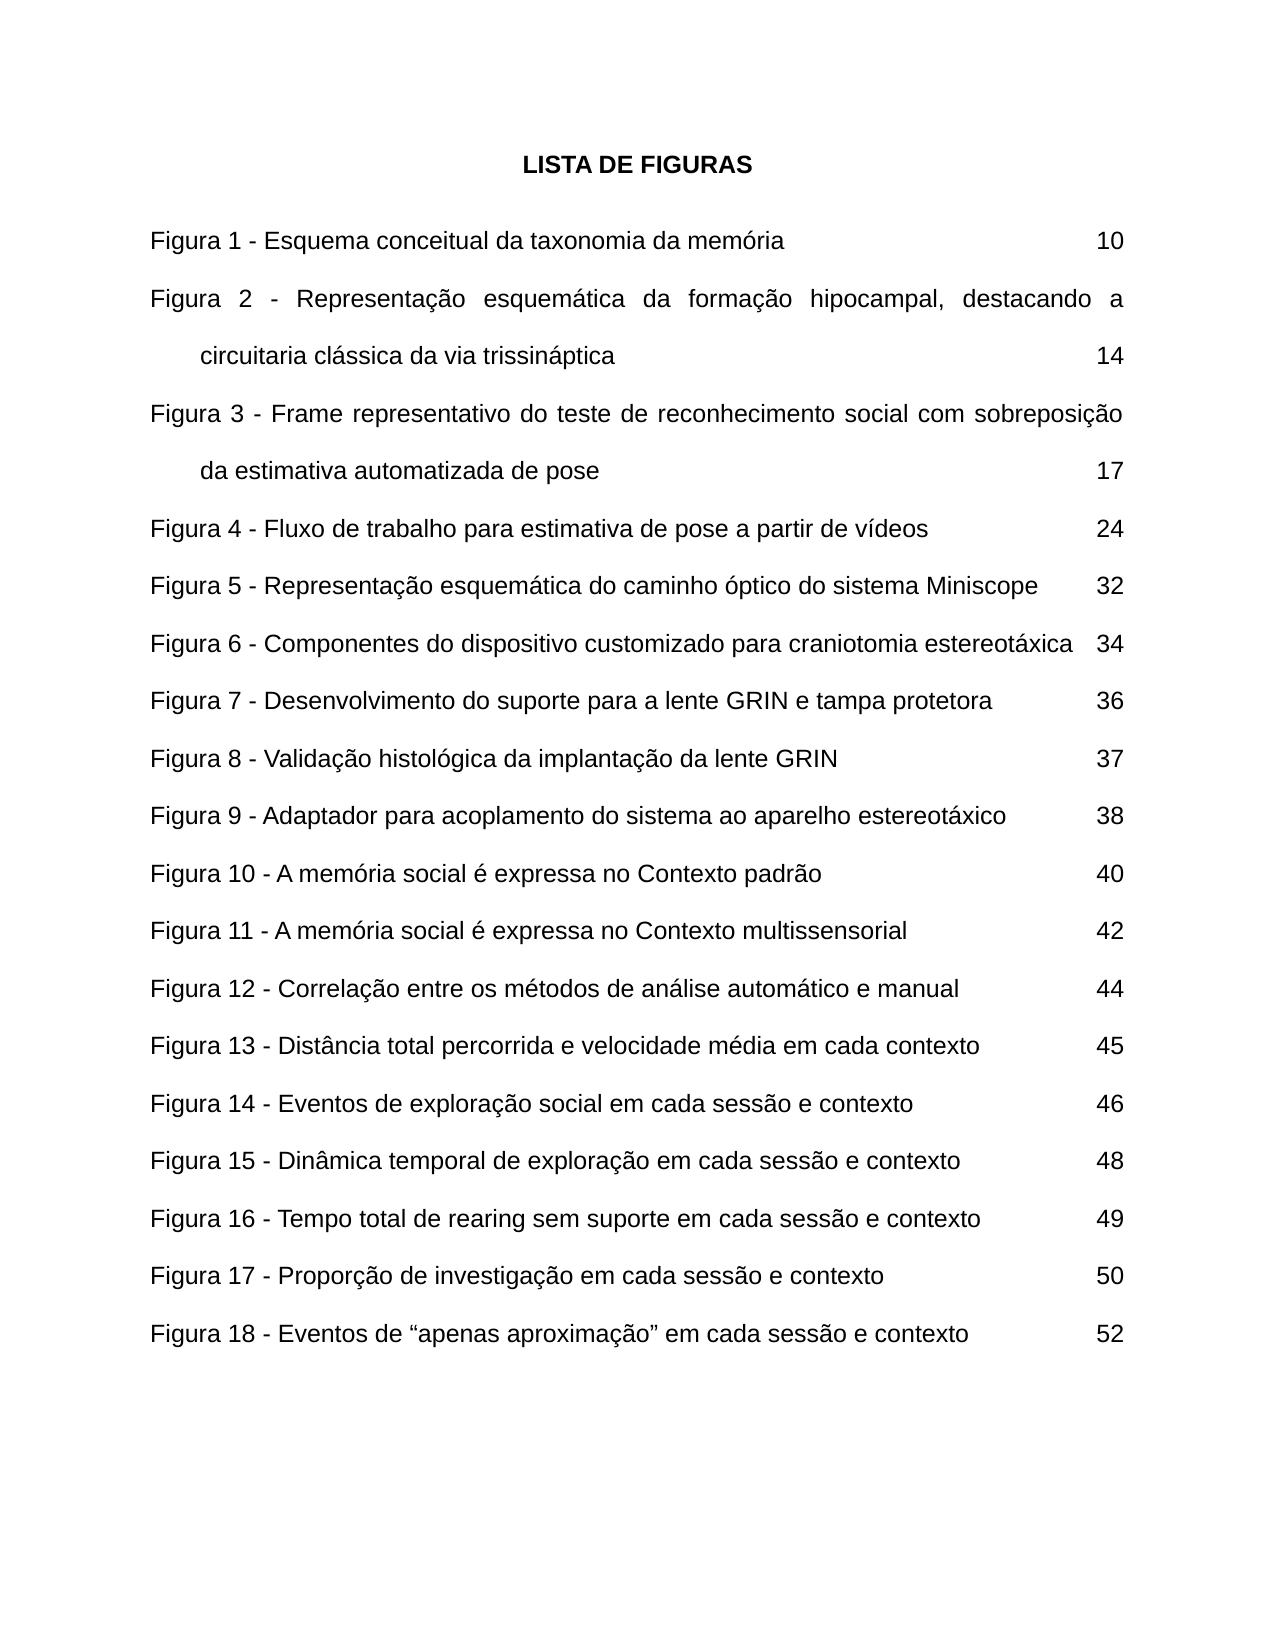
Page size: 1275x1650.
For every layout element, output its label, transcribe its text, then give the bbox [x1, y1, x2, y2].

text Figura 5 - Representação esquemática do caminho óptico do sistema Miniscope 32 [150, 571, 1125, 600]
text Figura 2 - Representação esquemática da formação hipocampal, destacando a circuitaria clássica da via trissináptica 14 [150, 284, 1125, 370]
text Figura 14 - Eventos de exploração social em cada sessão e contexto 46 [150, 1089, 1125, 1117]
text Figura 7 - Desenvolvimento do suporte para a lente GRIN e tampa protetora 36 [150, 686, 1125, 715]
text Figura 16 - Tempo total de rearing sem suporte em cada sessão e contexto 49 [150, 1204, 1125, 1232]
text Figura 3 - Frame representativo do teste de reconhecimento social com sobreposição da estimativa automatizada de pose 17 [150, 399, 1125, 485]
text Figura 15 - Dinâmica temporal de exploração em cada sessão e contexto 48 [150, 1146, 1125, 1175]
text Figura 8 - Validação histológica da implantação da lente GRIN 37 [150, 744, 1125, 772]
text Figura 4 - Fluxo de trabalho para estimativa de pose a partir de vídeos 24 [150, 514, 1125, 542]
text Figura 6 - Componentes do dispositivo customizado para craniotomia estereotáxica 34 [150, 629, 1125, 657]
text Figura 13 - Distância total percorrida e velocidade média em cada contexto 45 [150, 1031, 1125, 1060]
text Figura 12 - Correlação entre os métodos de análise automático e manual 44 [150, 974, 1125, 1002]
text LISTA DE FIGURAS [150, 150, 1125, 179]
text Figura 10 - A memória social é expressa no Contexto padrão 40 [150, 859, 1125, 887]
text Figura 1 - Esquema conceitual da taxonomia da memória 10 [150, 226, 1125, 255]
text Figura 9 - Adaptador para acoplamento do sistema ao aparelho estereotáxico 38 [150, 801, 1125, 830]
text Figura 18 - Eventos de “apenas aproximação” em cada sessão e contexto 52 [150, 1319, 1125, 1347]
text Figura 17 - Proporção de investigação em cada sessão e contexto 50 [150, 1261, 1125, 1290]
text Figura 11 - A memória social é expressa no Contexto multissensorial 42 [150, 916, 1125, 945]
